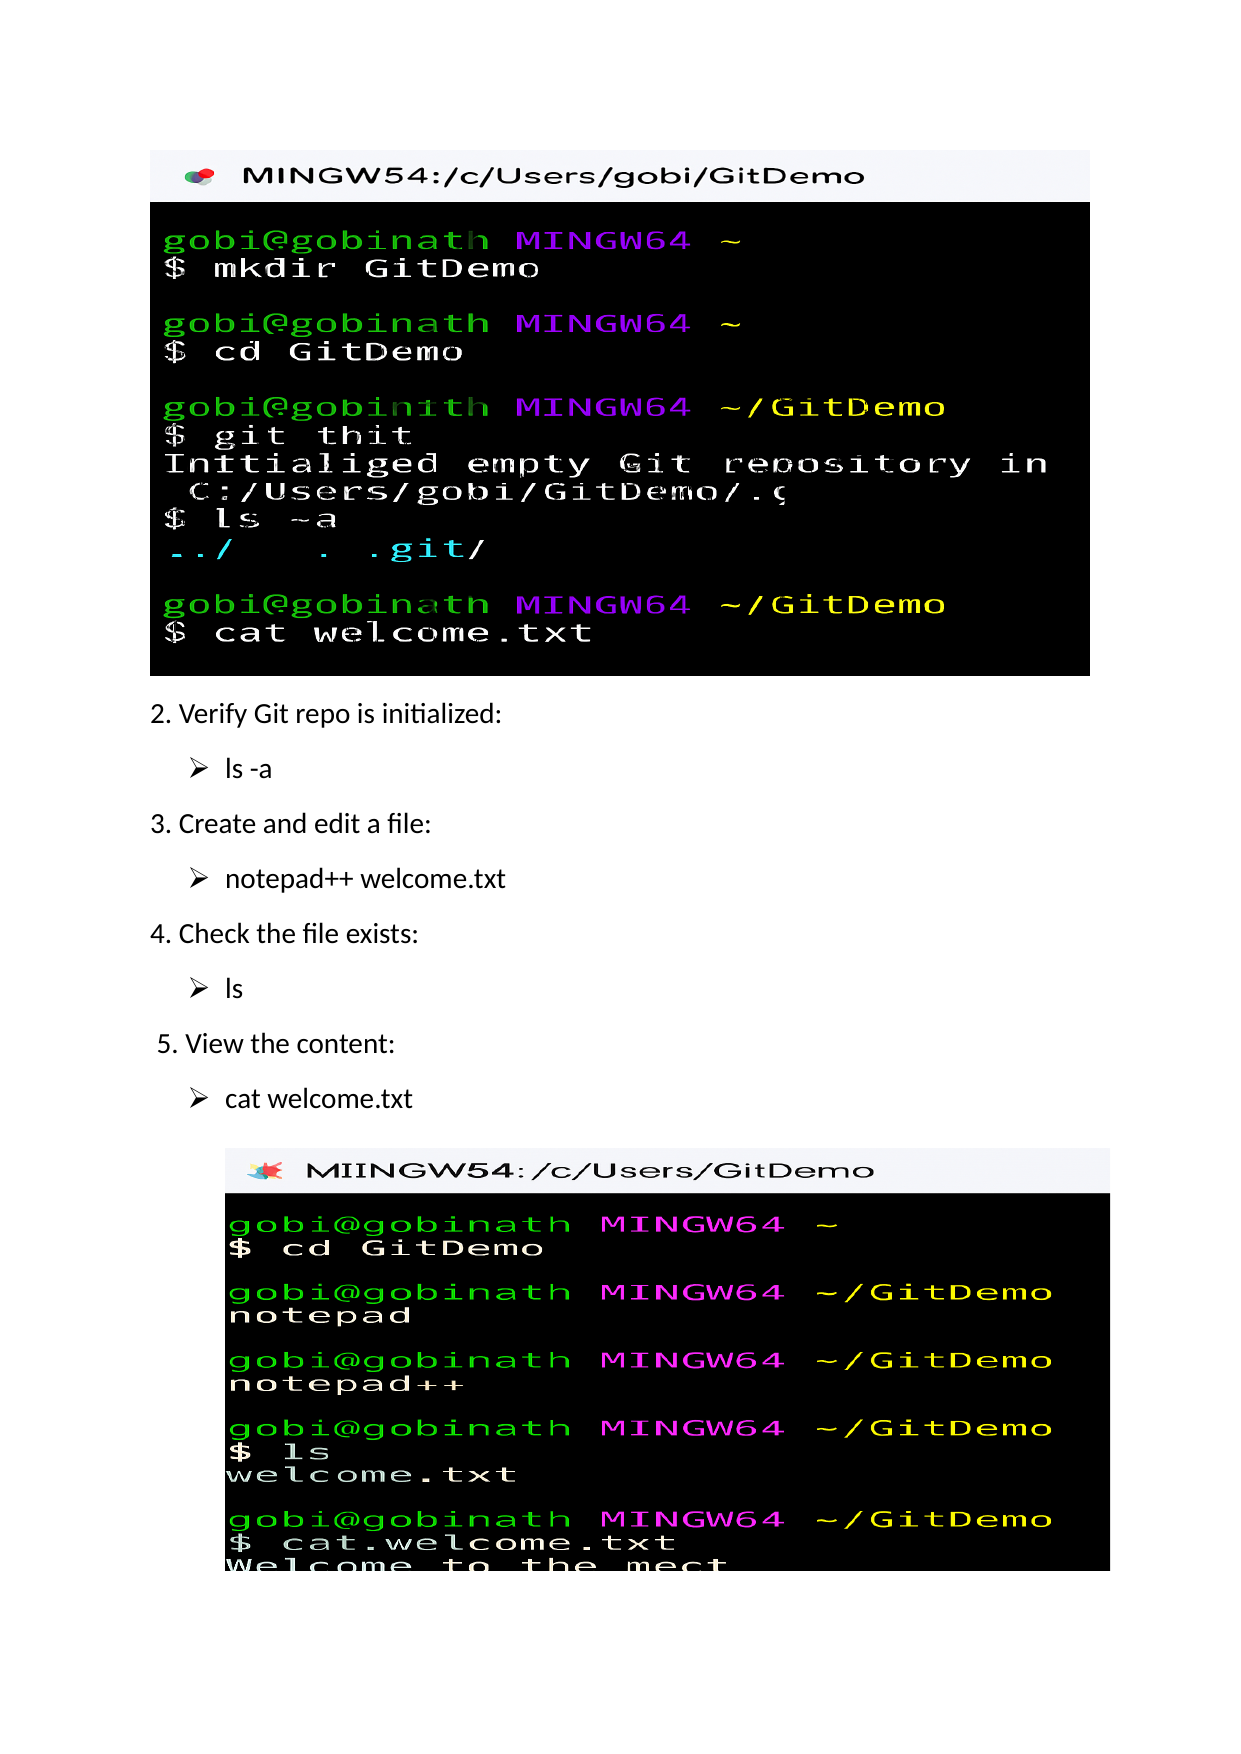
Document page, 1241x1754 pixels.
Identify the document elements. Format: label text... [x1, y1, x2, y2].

list notepad++ welcome.txt [187, 860, 1090, 896]
text 2. Verify Git repo is initialized: [150, 695, 1090, 731]
list ls -a [187, 750, 1090, 786]
text 5. View the content: [150, 1026, 1090, 1061]
list cat welcome.txt [187, 1081, 1090, 1116]
list ls [187, 970, 1090, 1006]
picture [225, 1148, 1110, 1571]
picture [150, 150, 1090, 676]
text 4. Check the file exists: [150, 915, 1090, 951]
text 3. Create and edit a file: [150, 805, 1090, 841]
